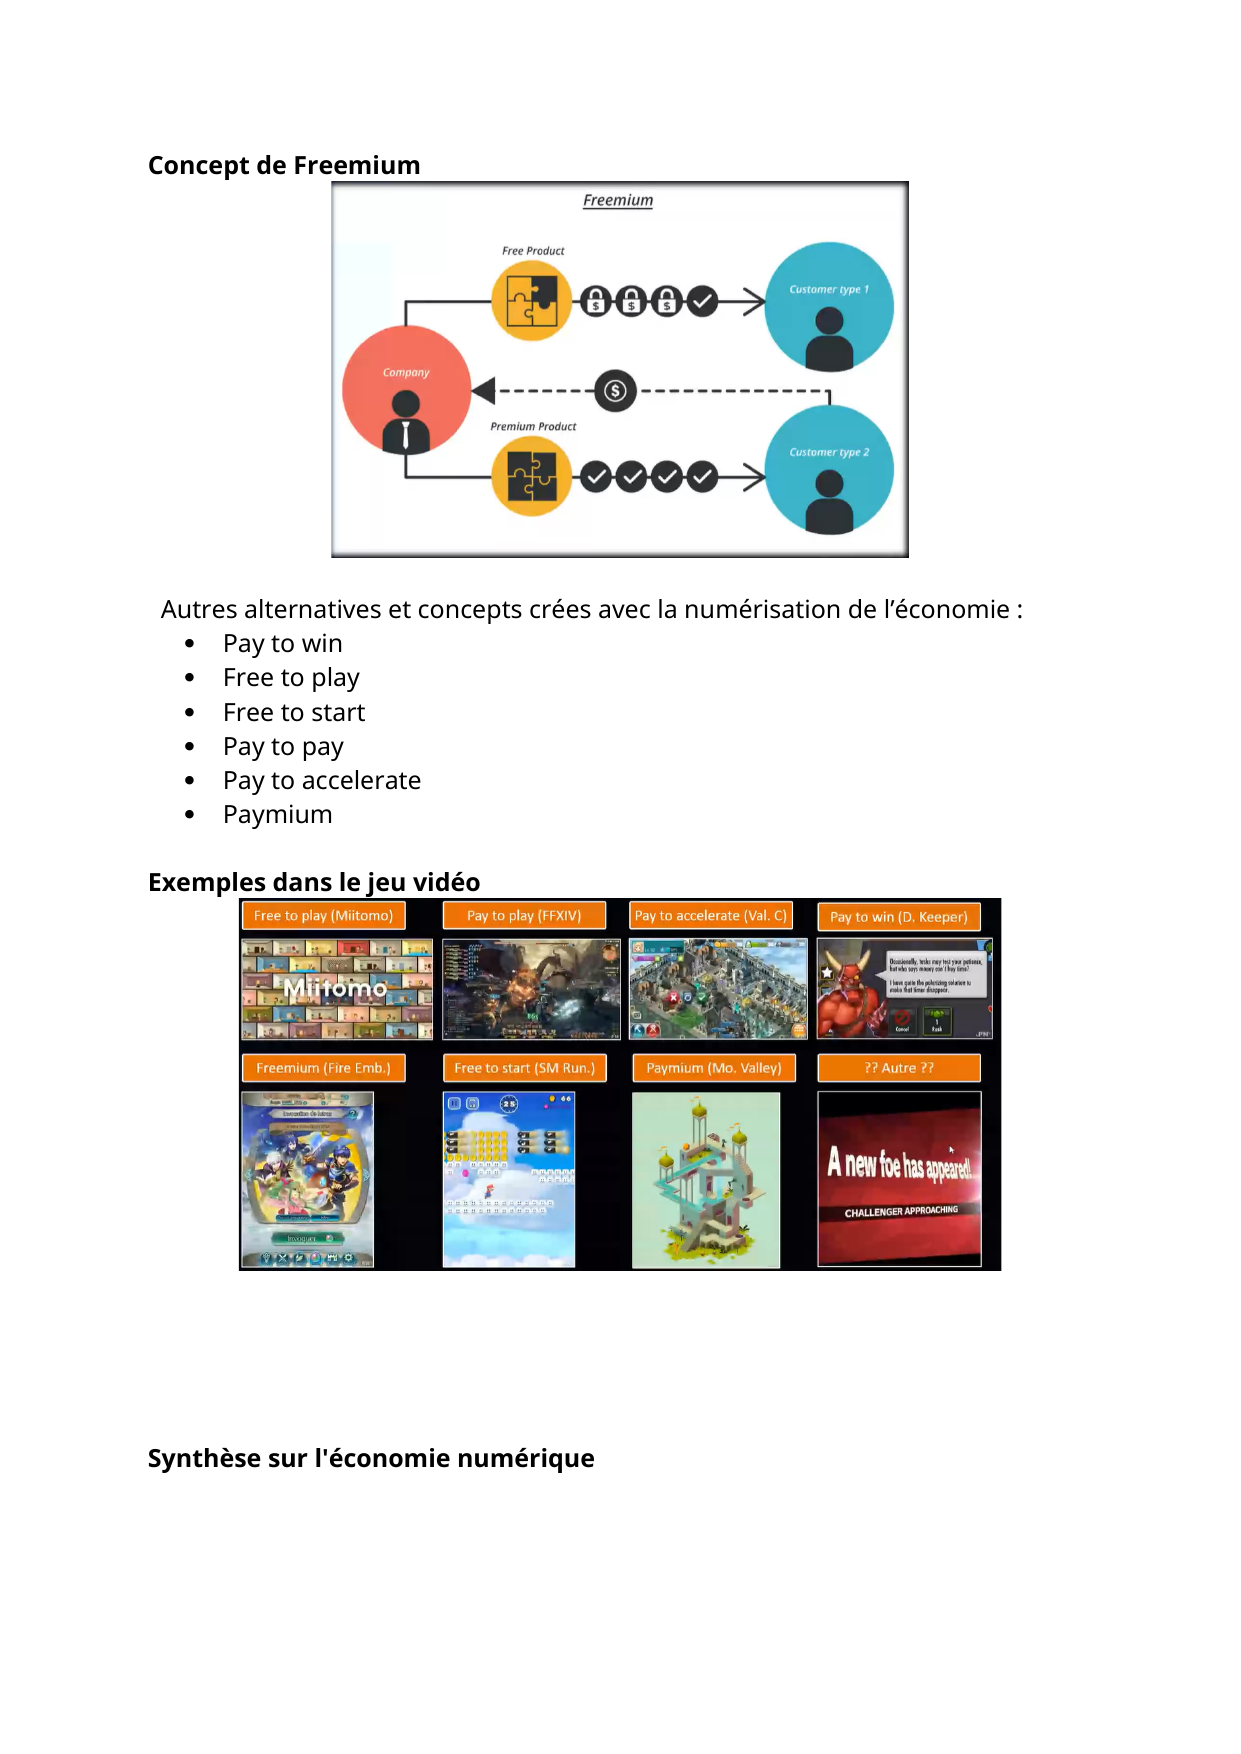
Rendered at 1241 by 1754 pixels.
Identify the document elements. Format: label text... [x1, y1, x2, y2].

text Autres alternatives et concepts crées avec la numérisation de l’économie : [148, 592, 1093, 626]
list Paymium [185, 796, 1093, 830]
text Concept de Freemium [148, 148, 1093, 182]
list Pay to accelerate [185, 762, 1093, 796]
picture [238, 898, 1002, 1271]
list Free to start [185, 694, 1093, 728]
text Exemples dans le jeu vidéo [148, 864, 1093, 898]
list Free to play [185, 660, 1093, 694]
list Pay to win [185, 626, 1093, 660]
text Synthèse sur l'économie numérique [148, 1441, 1093, 1474]
picture [331, 181, 909, 558]
list Pay to pay [185, 728, 1093, 762]
